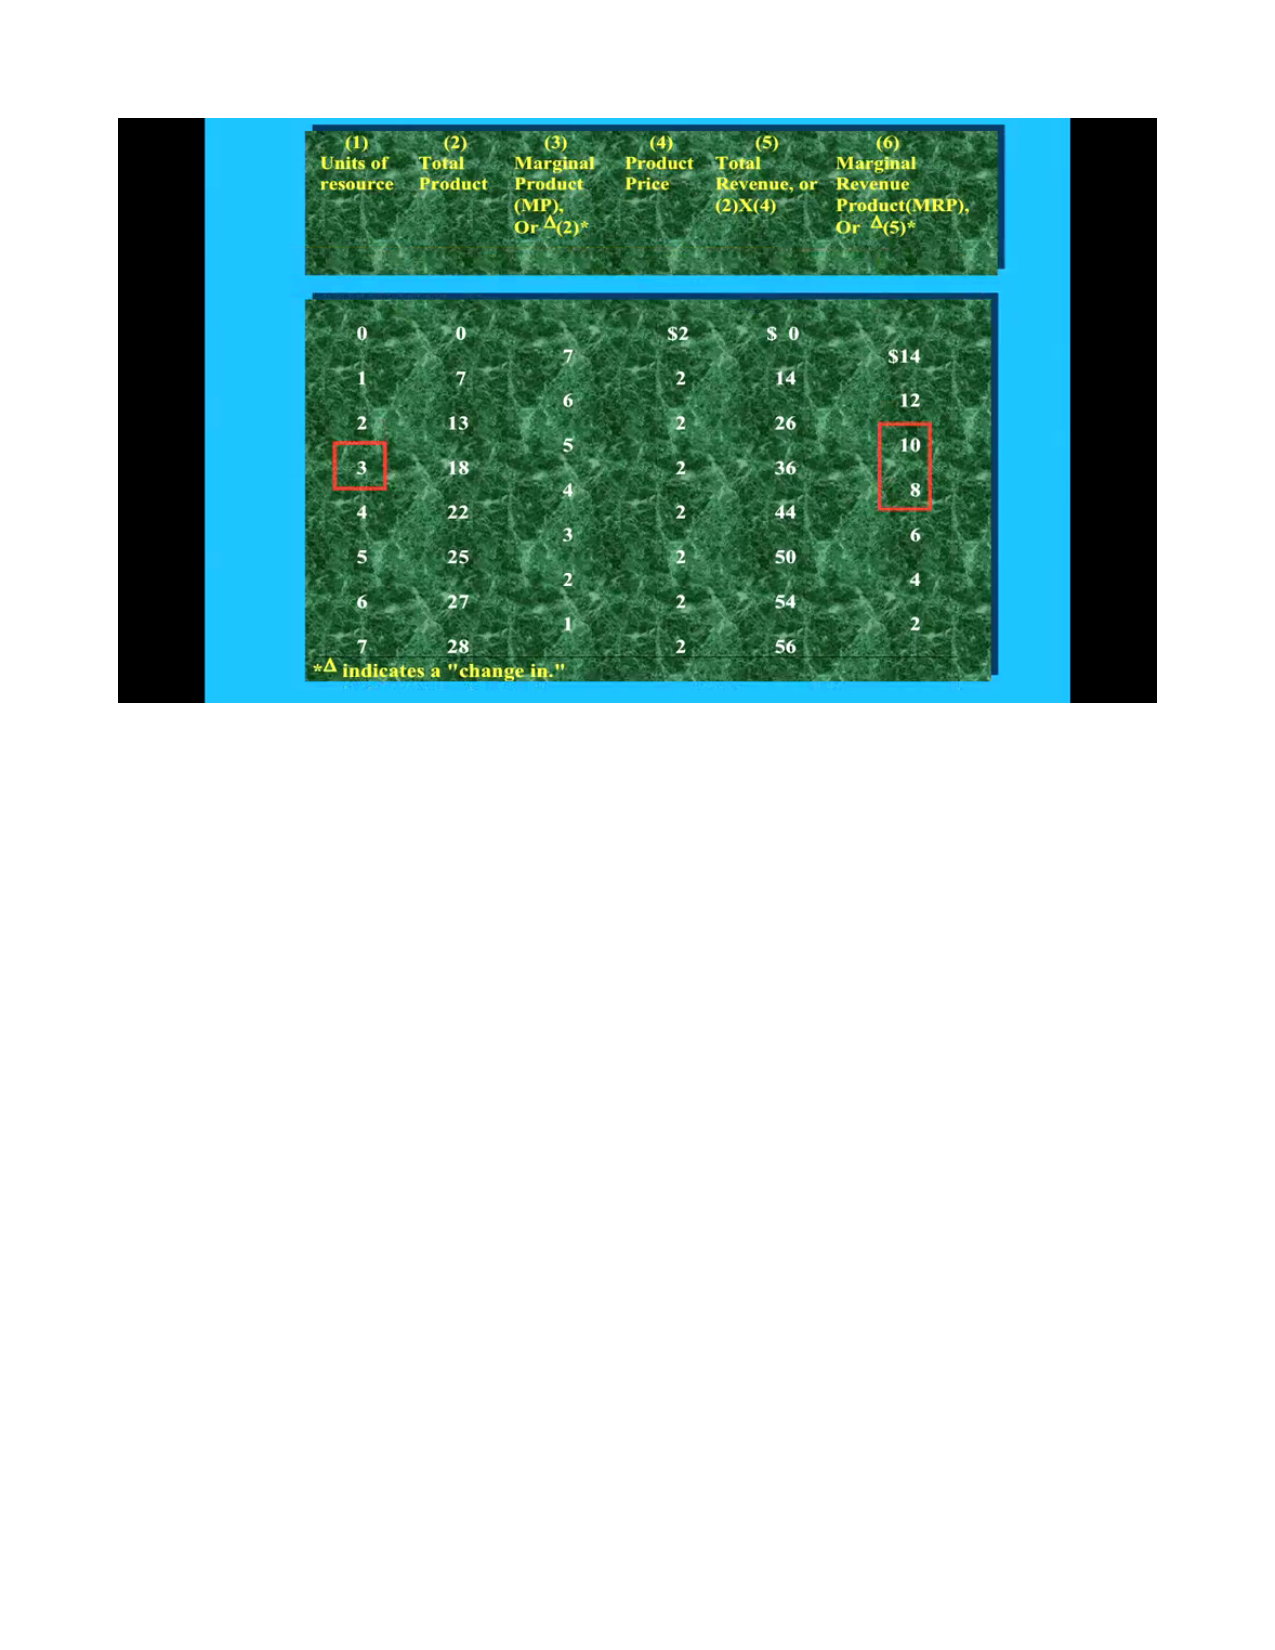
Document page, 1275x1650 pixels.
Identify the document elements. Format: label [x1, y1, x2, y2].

picture [118, 118, 1157, 703]
